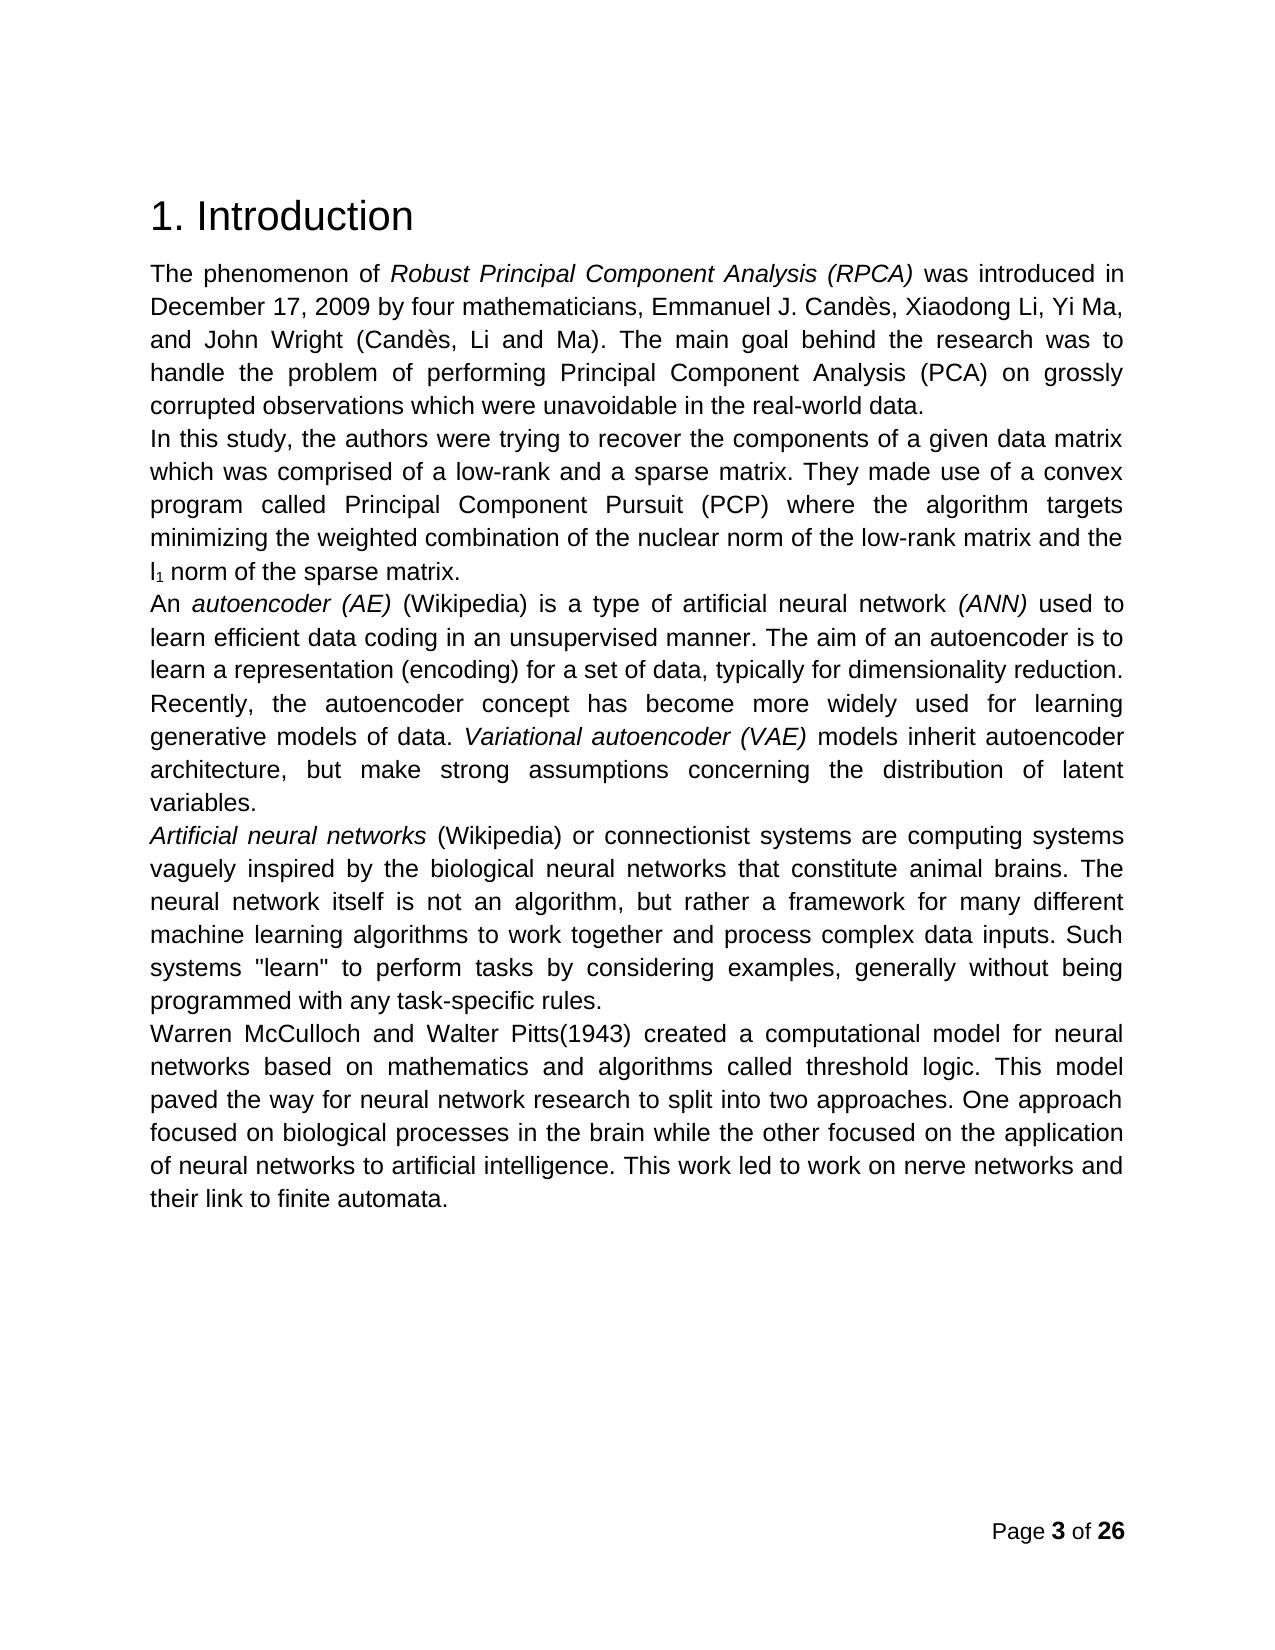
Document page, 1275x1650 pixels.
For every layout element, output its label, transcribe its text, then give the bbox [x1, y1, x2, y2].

text The phenomenon of Robust Principal Component Analysis (RPCA) was introduced in December 17, 2009 by four mathematicians, Emmanuel J. Candès, Xiaodong Li, Yi Ma, and John Wright. The main goal behind the research was to handle the problem of performing Principal Component Analysis (PCA) on grossly corrupted observations which were unavoidable in the real-world data. [150, 259, 1125, 420]
text In this study, the authors were trying to recover the components of a given data matrix which was comprised of a low-rank and a sparse matrix. They made use of a convex program called Principal Component Pursuit (PCP) where the algorithm targets minimizing the weighted combination of the nuclear norm of the low-rank matrix and the l1 norm of the sparse matrix. [150, 424, 1125, 585]
text Warren McCulloch and Walter Pitts(1943) created a computational model for neural networks based on mathematics and algorithms called threshold logic. This model paved the way for neural network research to split into two approaches. One approach focused on biological processes in the brain while the other focused on the application of neural networks to artificial intelligence. This work led to work on nerve networks and their link to finite automata. [150, 1019, 1125, 1213]
text An autoencoder (AE) is a type of artificial neural network (ANN) used to learn efficient data coding in an unsupervised manner. The aim of an autoencoder is to learn a representation (encoding) for a set of data, typically for dimensionality reduction. Recently, the autoencoder concept has become more widely used for learning generative models of data. Variational autoencoder (VAE) models inherit autoencoder architecture, but make strong assumptions concerning the distribution of latent variables. [150, 589, 1125, 816]
subtitle 1. Introduction [150, 192, 1125, 239]
text Artificial neural networks or connectionist systems are computing systems vaguely inspired by the biological neural networks that constitute animal brains. The neural network itself is not an algorithm, but rather a framework for many different machine learning algorithms to work together and process complex data inputs. Such systems "learn" to perform tasks by considering examples, generally without being programmed with any task-specific rules. [150, 821, 1125, 1014]
